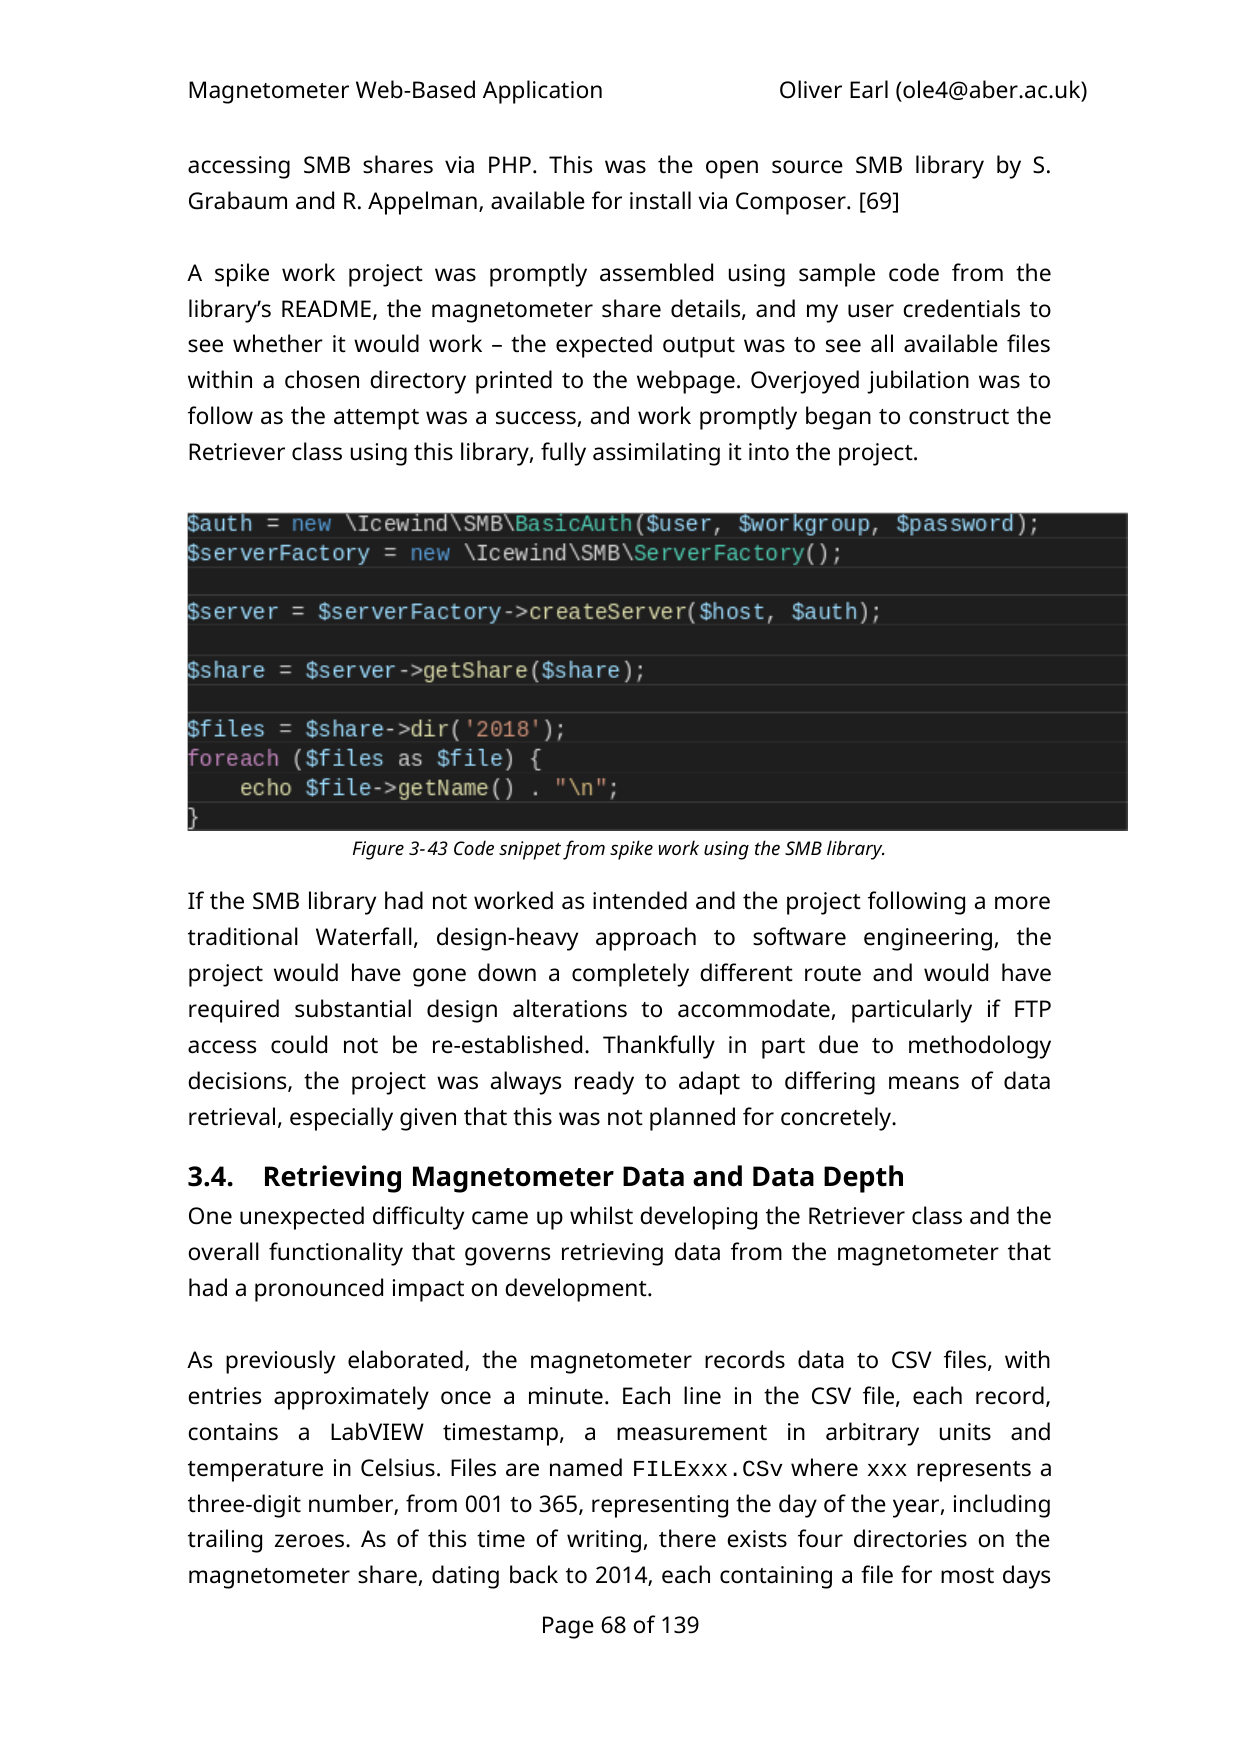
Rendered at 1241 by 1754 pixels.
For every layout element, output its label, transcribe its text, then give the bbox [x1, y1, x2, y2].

text If the SMB library had not worked as intended and the project following a more traditional Waterfall, design-heavy approach to software engineering, the project would have gone down a completely different route and would have required substantial design alterations to accommodate, particularly if FTP access could not be re-established. Thankfully in part due to methodology decisions, the project was always ready to adapt to differing means of data retrieval, especially given that this was not planned for concretely. [187, 885, 1053, 1132]
subtitle Retrieving Magnetometer Data and Data Depth [187, 1157, 1053, 1194]
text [187, 1344, 1053, 1591]
text A spike work project was promptly assembled using sample code from the library’s README, the magnetometer share details, and my user credentials to see whether it would work – the expected output was to see all available files within a chosen directory printed to the webpage. Overjoyed jubilation was to follow as the attempt was a success, and work promptly began to construct the Retriever class using this library, fully assimilating it into the project. [187, 257, 1053, 467]
text One unexpected difficulty came up whilst developing the Retriever class and the overall functionality that governs retrieving data from the magnetometer that had a pronounced impact on development. [187, 1200, 1053, 1303]
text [187, 149, 1053, 216]
